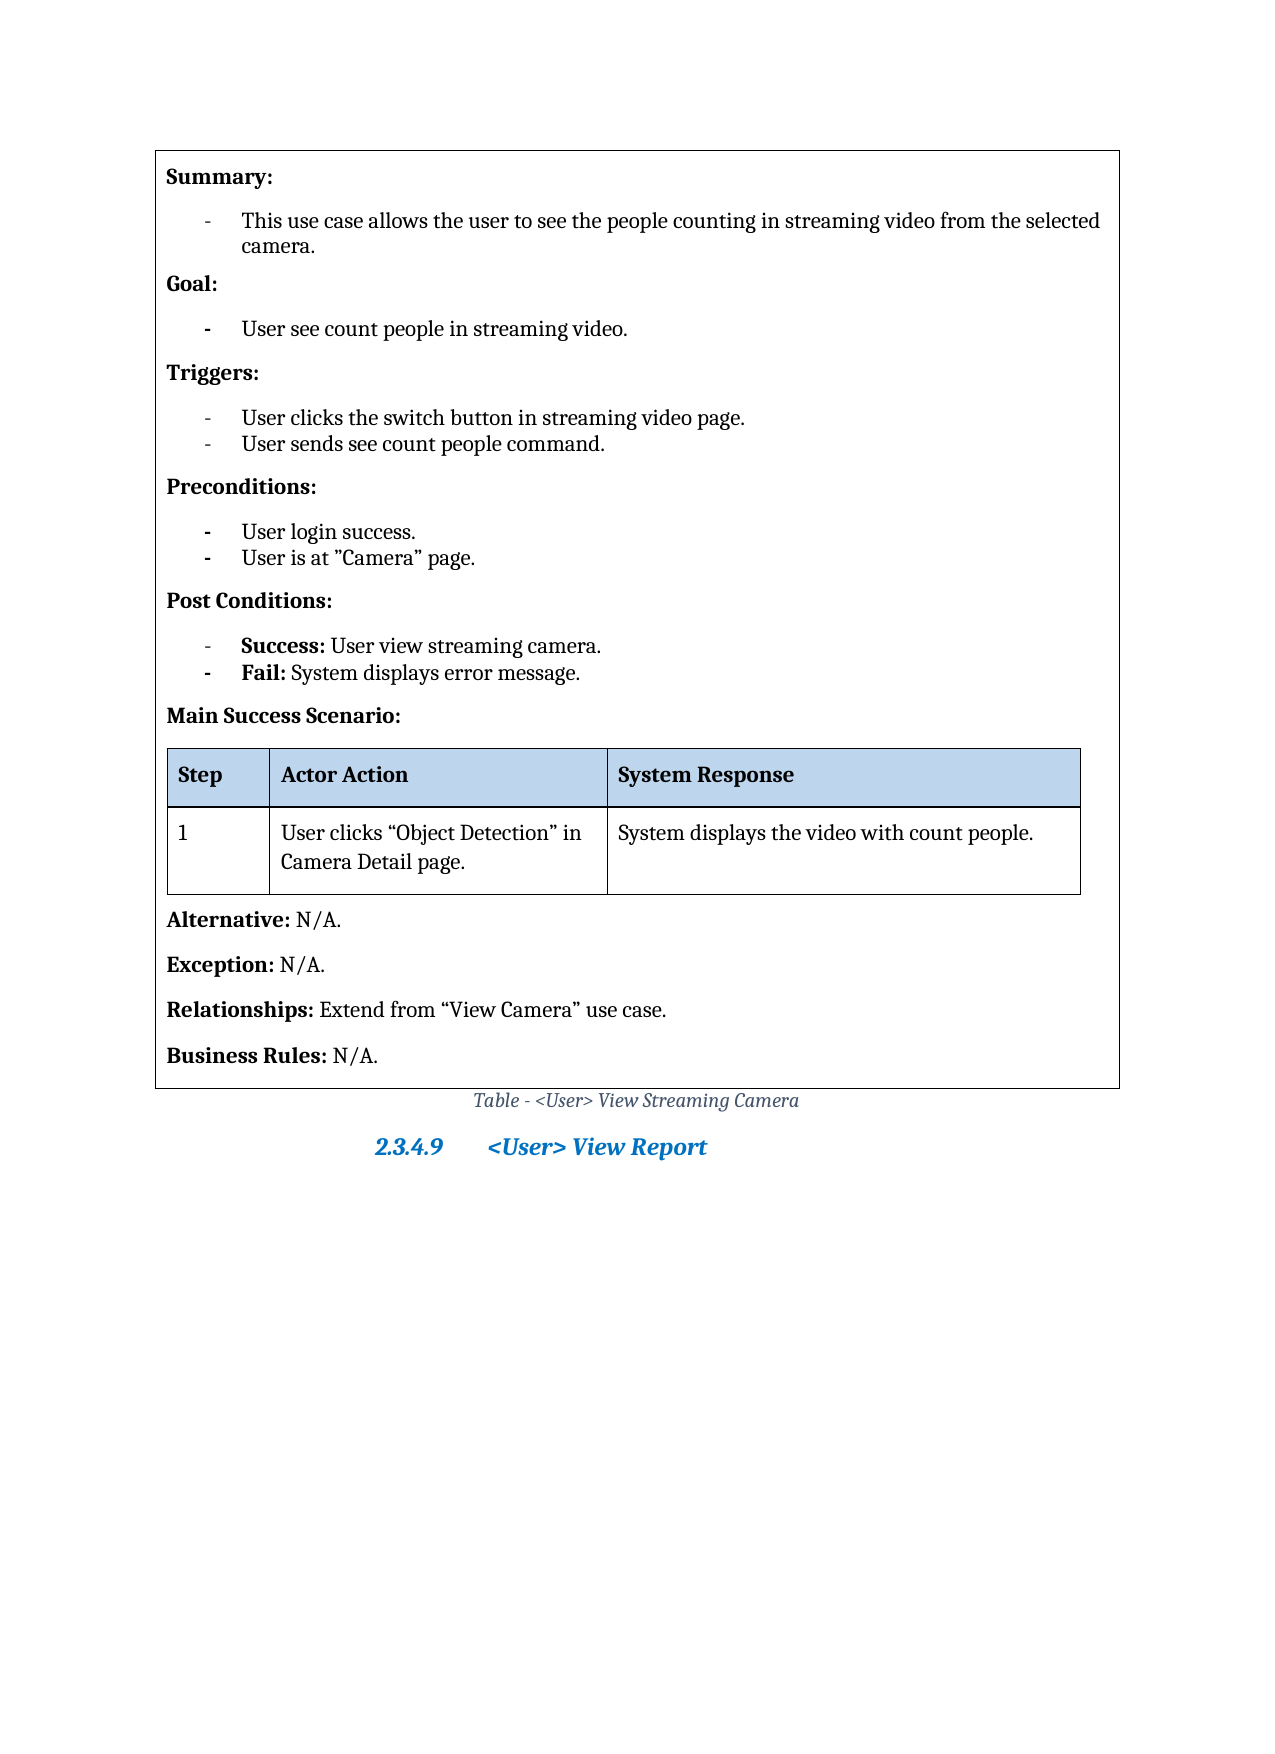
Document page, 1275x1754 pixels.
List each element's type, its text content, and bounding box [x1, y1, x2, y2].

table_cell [156, 151, 1119, 1087]
subtitle <User> View Report [375, 1133, 1125, 1162]
text Table - <User> View Streaming Camera [150, 1088, 1125, 1112]
